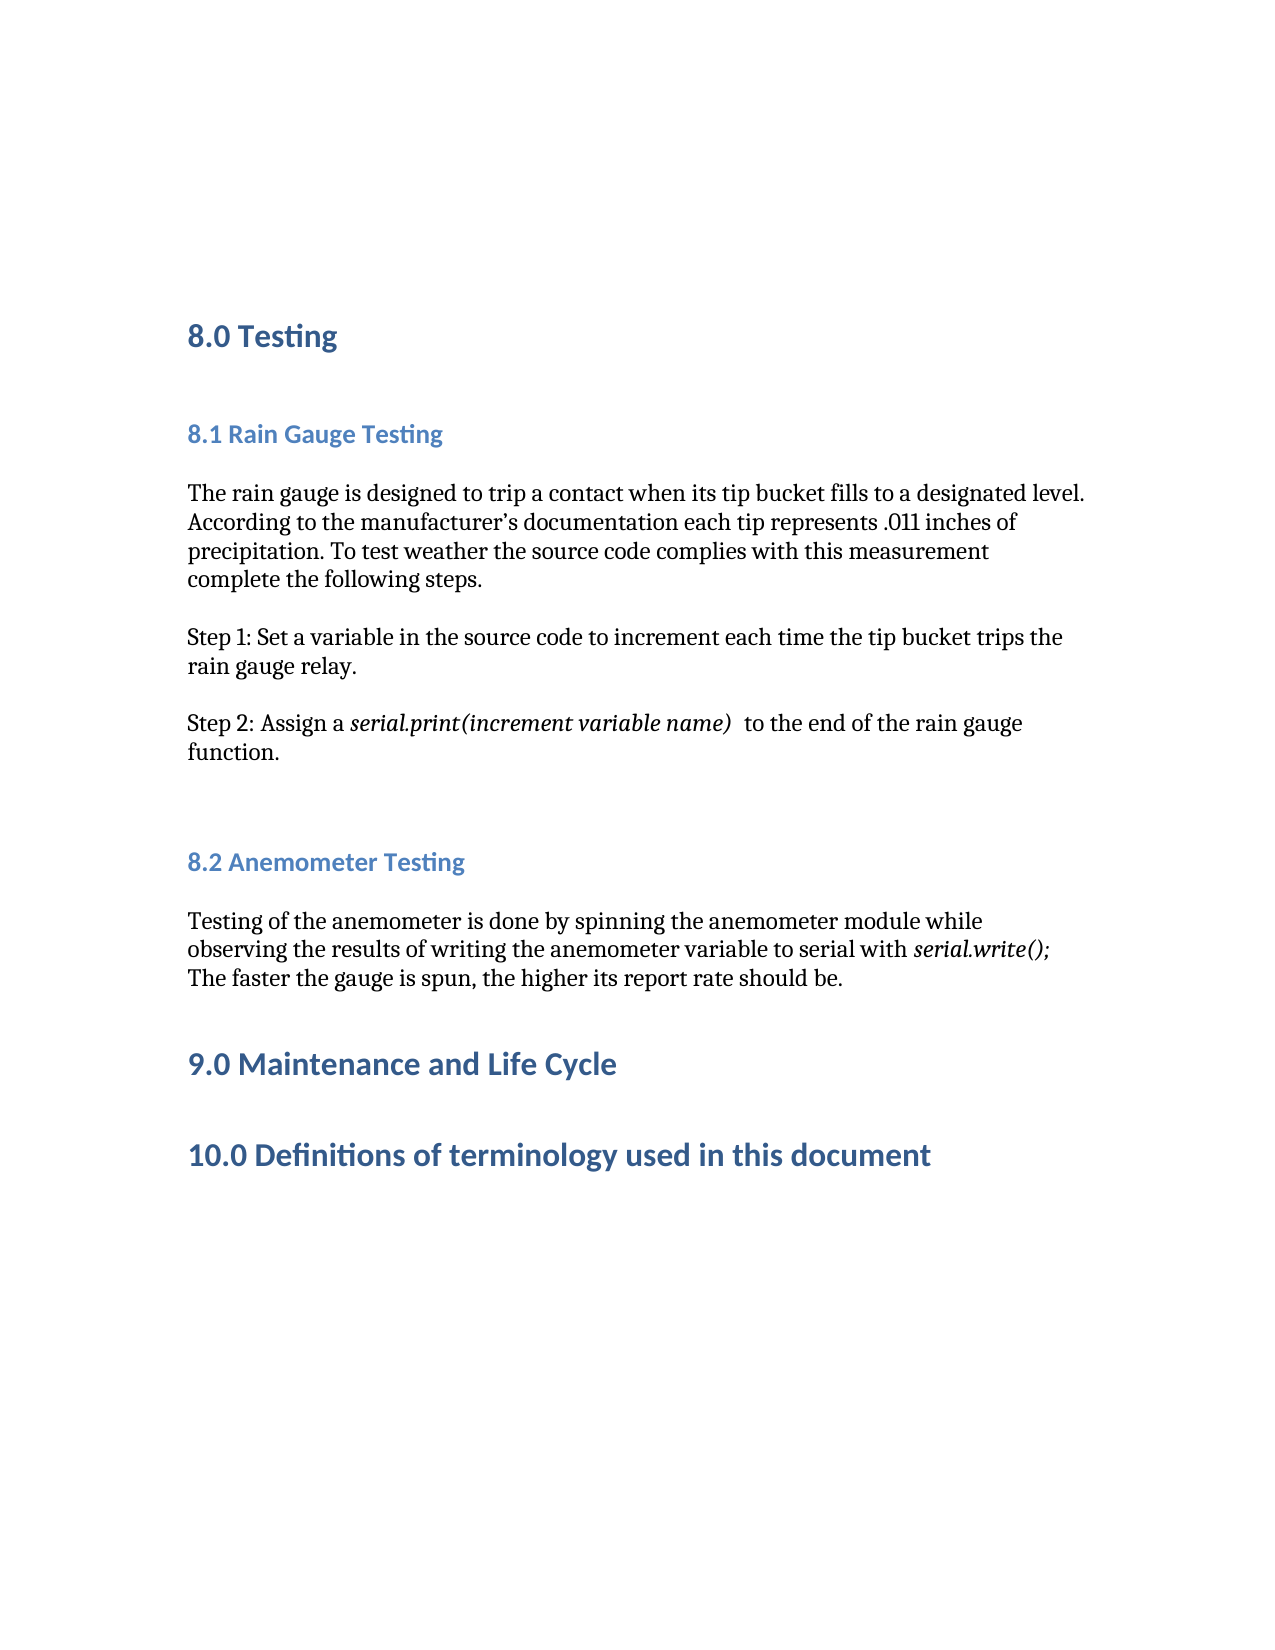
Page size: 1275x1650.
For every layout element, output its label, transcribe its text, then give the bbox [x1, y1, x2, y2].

subtitle 10.0 Definitions of terminology used in this document [187, 1134, 1087, 1174]
text The rain gauge is designed to trip a contact when its tip bucket fills to a designated level. According to the manufacturer’s documentation each tip represents .011 inches of precipitation. To test weather the source code complies with this measurement complete the following steps. [187, 479, 1087, 594]
text Step 1: Set a variable in the source code to increment each time the tip bucket trips the rain gauge relay. [187, 623, 1087, 680]
subtitle 8.1 Rain Gauge Testing [187, 417, 1087, 450]
subtitle 9.0 Maintenance and Life Cycle [187, 1043, 1087, 1084]
text Step 2: Assign a serial.print(increment variable name) to the end of the rain gauge function. [187, 709, 1087, 767]
subtitle 8.2 Anemometer Testing [187, 845, 1087, 878]
text Testing of the anemometer is done by spinning the anemometer module while observing the results of writing the anemometer variable to serial with serial.write(); The faster the gauge is spun, the higher its report rate should be. [187, 907, 1087, 993]
subtitle 8.0 Testing [187, 315, 1087, 356]
